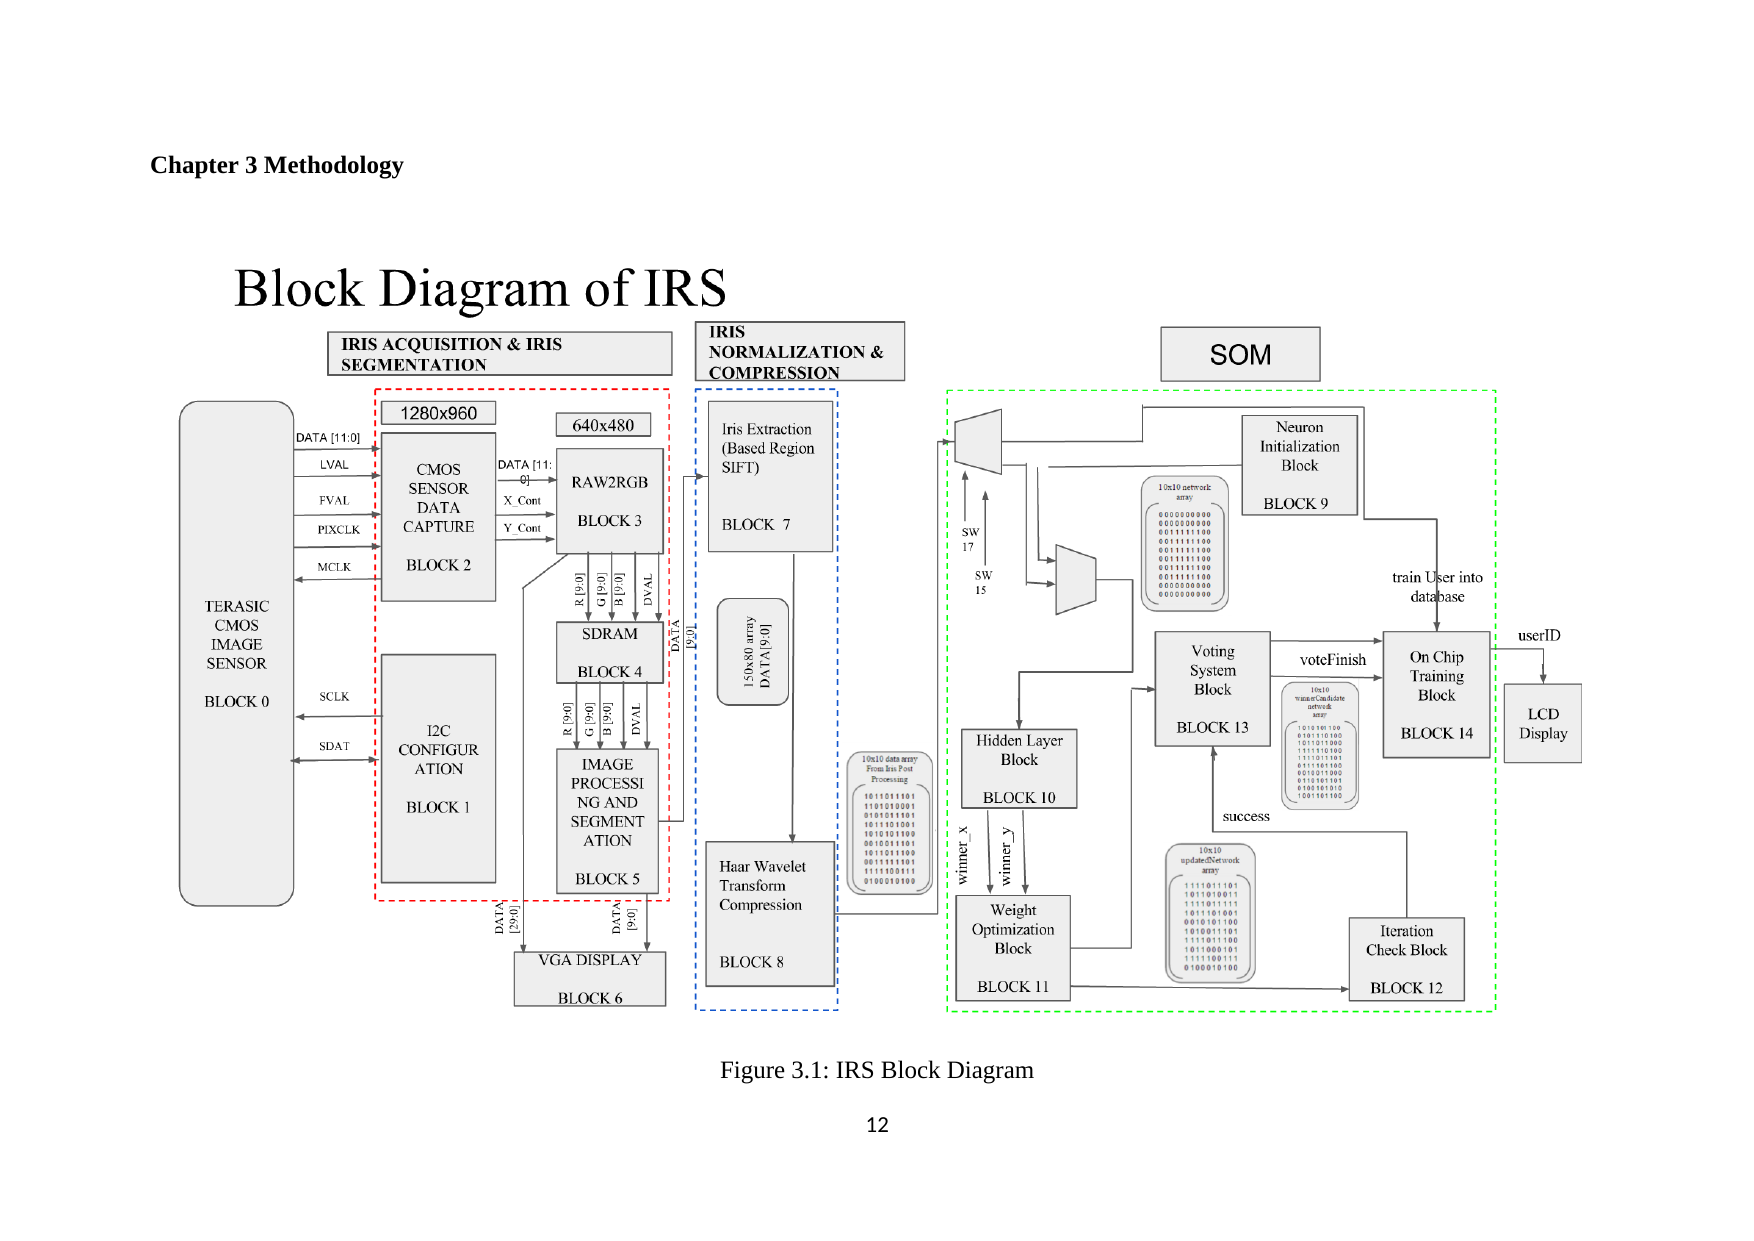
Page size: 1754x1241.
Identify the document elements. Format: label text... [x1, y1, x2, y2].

subtitle Chapter 3 Methodology [150, 150, 1604, 179]
picture [172, 232, 1582, 1026]
text Figure 3.1: IRS Block Diagram [150, 1055, 1604, 1084]
